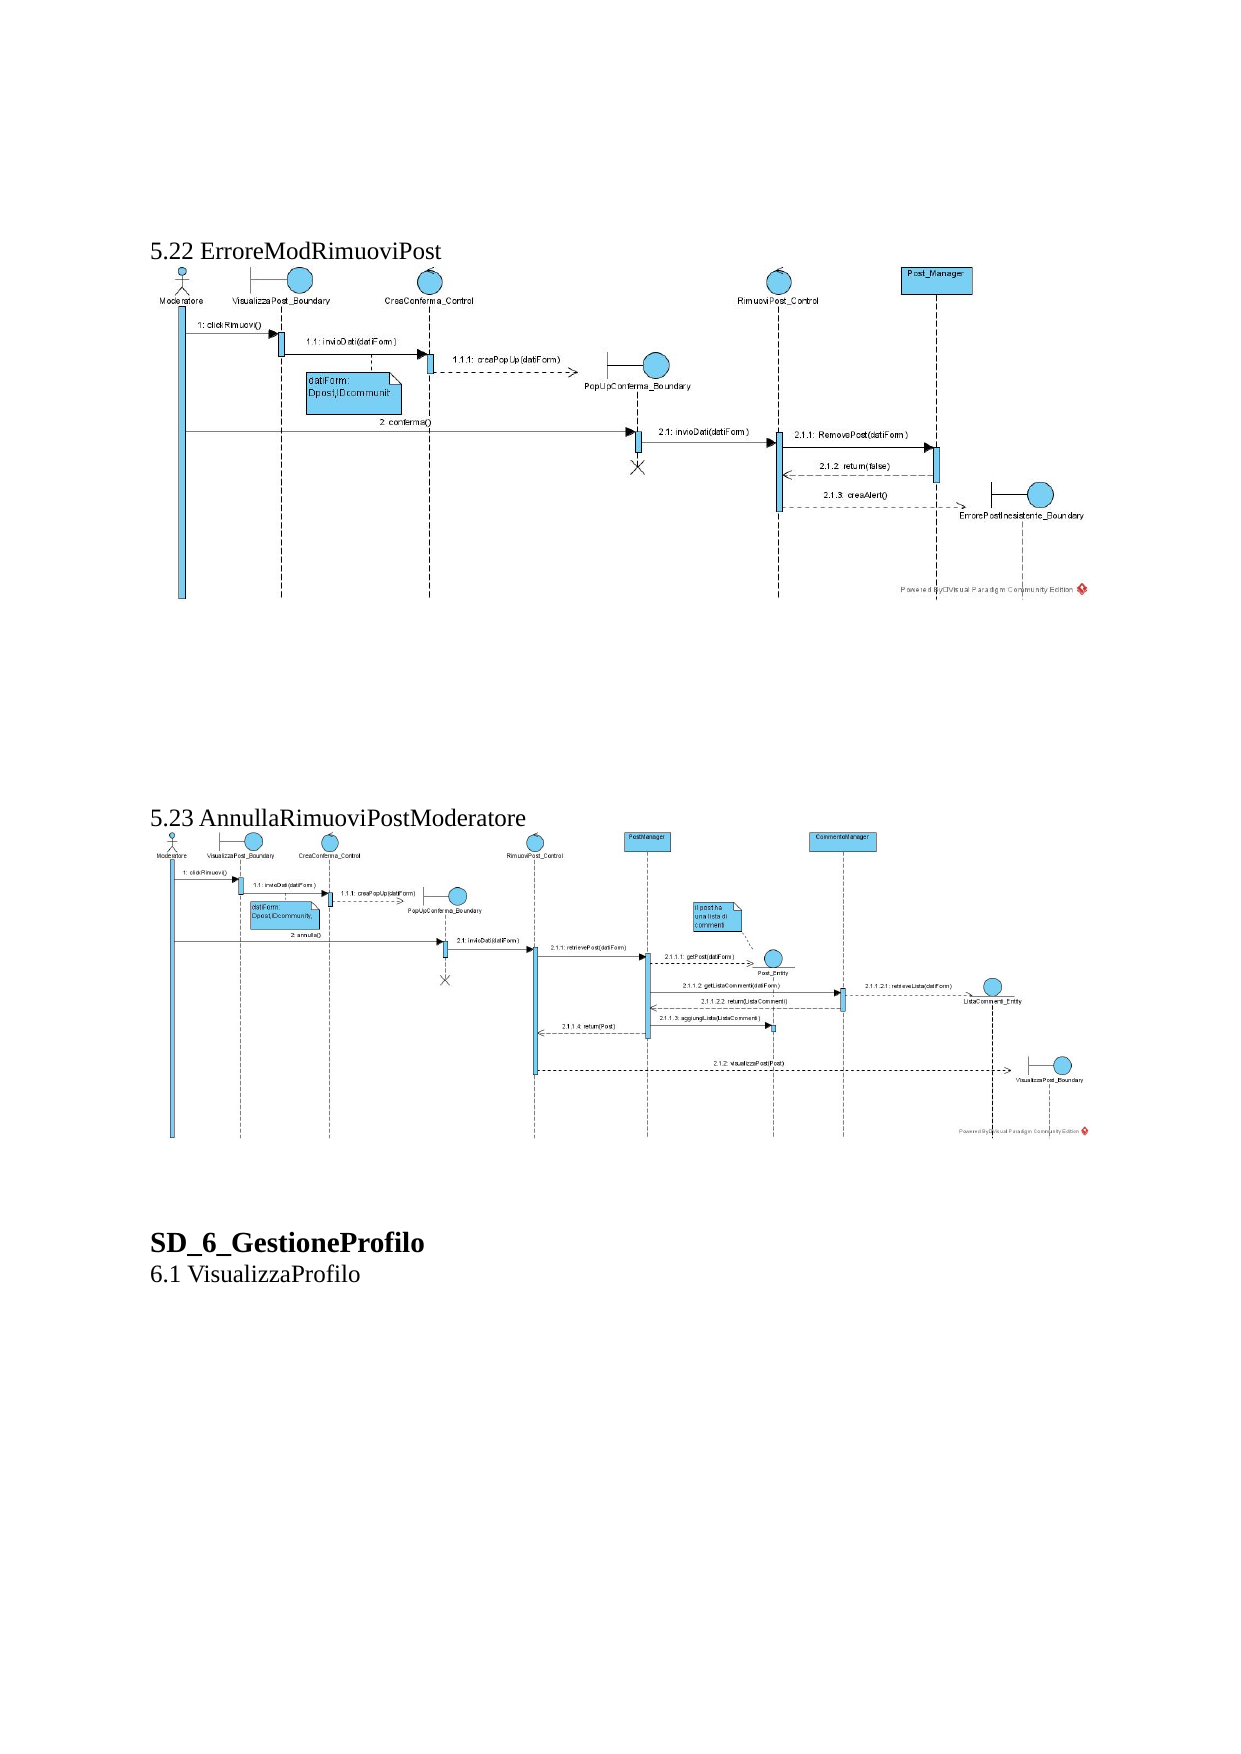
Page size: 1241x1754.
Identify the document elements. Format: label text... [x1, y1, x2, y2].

picture [150, 265, 1091, 602]
text 5.23 AnnullaRimuoviPostModeratore [150, 803, 1090, 831]
picture [150, 831, 1091, 1140]
text 5.22 ErroreModRimuoviPost [150, 236, 1090, 265]
text 6.1 VisualizzaProfilo [150, 1259, 1090, 1288]
text SD_6_GestioneProfilo [150, 1226, 1090, 1259]
